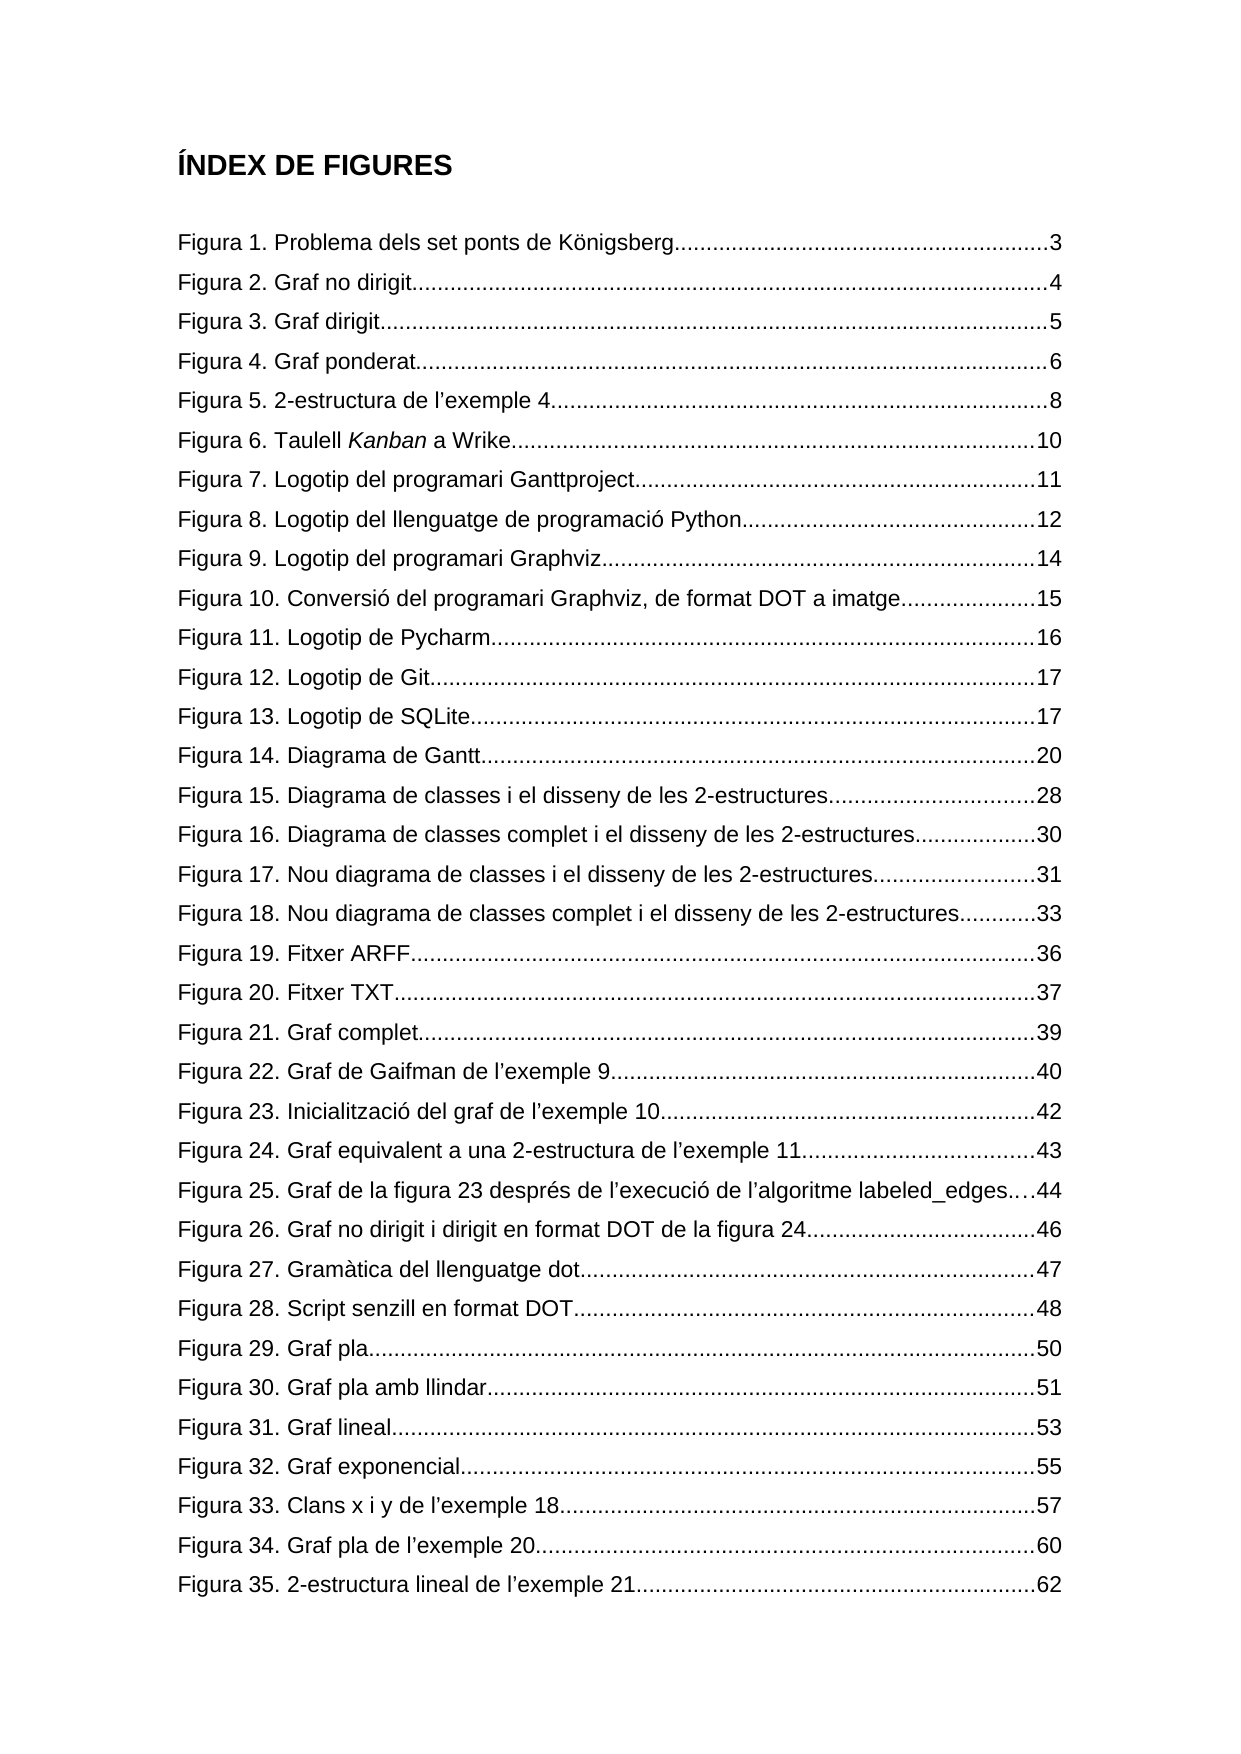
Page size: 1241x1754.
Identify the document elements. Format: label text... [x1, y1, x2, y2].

text Figura 13. Logotip de SQLite 17 [177, 703, 1063, 729]
text Figura 29. Graf pla 50 [177, 1334, 1063, 1361]
text Figura 21. Graf complet 39 [177, 1019, 1063, 1045]
title ÍNDEX DE FIGURES [177, 148, 1063, 181]
text Figura 19. Fitxer ARFF. 36 [177, 940, 1063, 966]
text Figura 35. 2-estructura lineal de l’exemple 21 62 [177, 1571, 1063, 1598]
text Figura 26. Graf no dirigit i dirigit en format DOT de la figura 24 46 [177, 1216, 1063, 1242]
text Figura 22. Graf de Gaifman de l’exemple 9 40 [177, 1058, 1063, 1084]
text Figura 20. Fitxer TXT 37 [177, 979, 1063, 1006]
text Figura 16. Diagrama de classes complet i el disseny de les 2-estructures. 30 [177, 821, 1063, 848]
text Figura 4. Graf ponderat 6 [177, 348, 1063, 374]
text Figura 9. Logotip del programari Graphviz. 14 [177, 545, 1063, 571]
text Figura 24. Graf equivalent a una 2-estructura de l’exemple 11 43 [177, 1137, 1063, 1163]
text Figura 3. Graf dirigit 5 [177, 308, 1063, 334]
text Figura 15. Diagrama de classes i el disseny de les 2-estructures 28 [177, 782, 1063, 808]
text Figura 17. Nou diagrama de classes i el disseny de les 2-estructures 31 [177, 861, 1063, 887]
text Figura 25. Graf de la figura 23 després de l’execució de l’algoritme labeled_edges. 44 [177, 1177, 1063, 1203]
text Figura 34. Graf pla de l’exemple 20 60 [177, 1532, 1063, 1558]
text Figura 11. Logotip de Pycharm 16 [177, 624, 1063, 650]
text Figura 7. Logotip del programari Ganttproject 11 [177, 466, 1063, 492]
text Figura 6. Taulell Kanban a Wrike. 10 [177, 427, 1063, 453]
text Figura 30. Graf pla amb llindar. 51 [177, 1374, 1063, 1400]
text Figura 32. Graf exponencial. 55 [177, 1453, 1063, 1479]
text Figura 5. 2-estructura de l’exemple 4. 8 [177, 387, 1063, 413]
text Figura 14. Diagrama de Gantt. 20 [177, 742, 1063, 769]
text Figura 8. Logotip del llenguatge de programació Python. 12 [177, 506, 1063, 532]
text Figura 2. Graf no dirigit 4 [177, 269, 1063, 295]
text Figura 33. Clans x i y de l’exemple 18 57 [177, 1492, 1063, 1519]
text Figura 31. Graf lineal. 53 [177, 1413, 1063, 1440]
text Figura 28. Script senzill en format DOT 48 [177, 1295, 1063, 1321]
text Figura 1. Problema dels set ponts de Königsberg 3 [177, 229, 1063, 256]
text Figura 18. Nou diagrama de classes complet i el disseny de les 2-estructures 33 [177, 900, 1063, 927]
text Figura 23. Inicialització del graf de l’exemple 10 42 [177, 1098, 1063, 1124]
text Figura 12. Logotip de Git 17 [177, 663, 1063, 690]
text Figura 10. Conversió del programari Graphviz, de format DOT a imatge. 15 [177, 584, 1063, 611]
text Figura 27. Gramàtica del llenguatge dot 47 [177, 1256, 1063, 1282]
